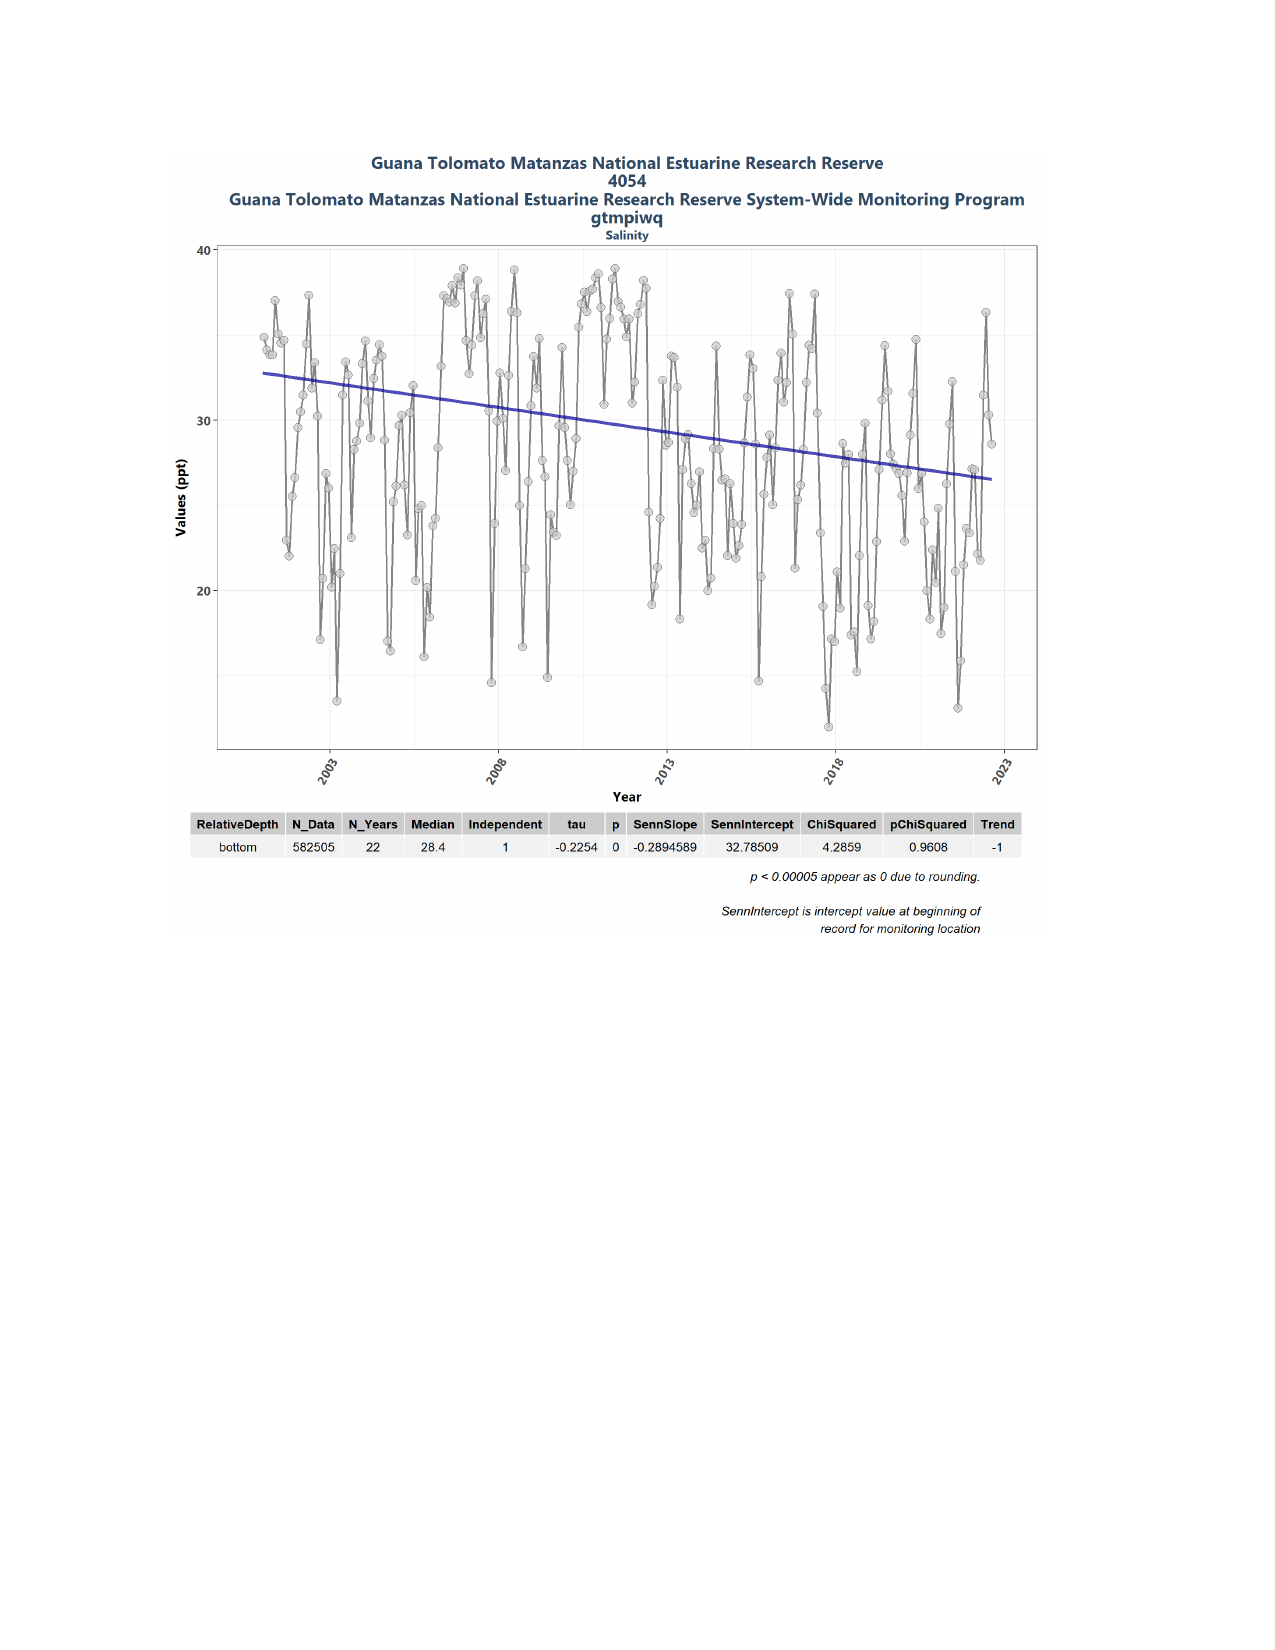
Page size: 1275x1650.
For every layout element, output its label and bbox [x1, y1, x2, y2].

picture [168, 150, 1044, 938]
